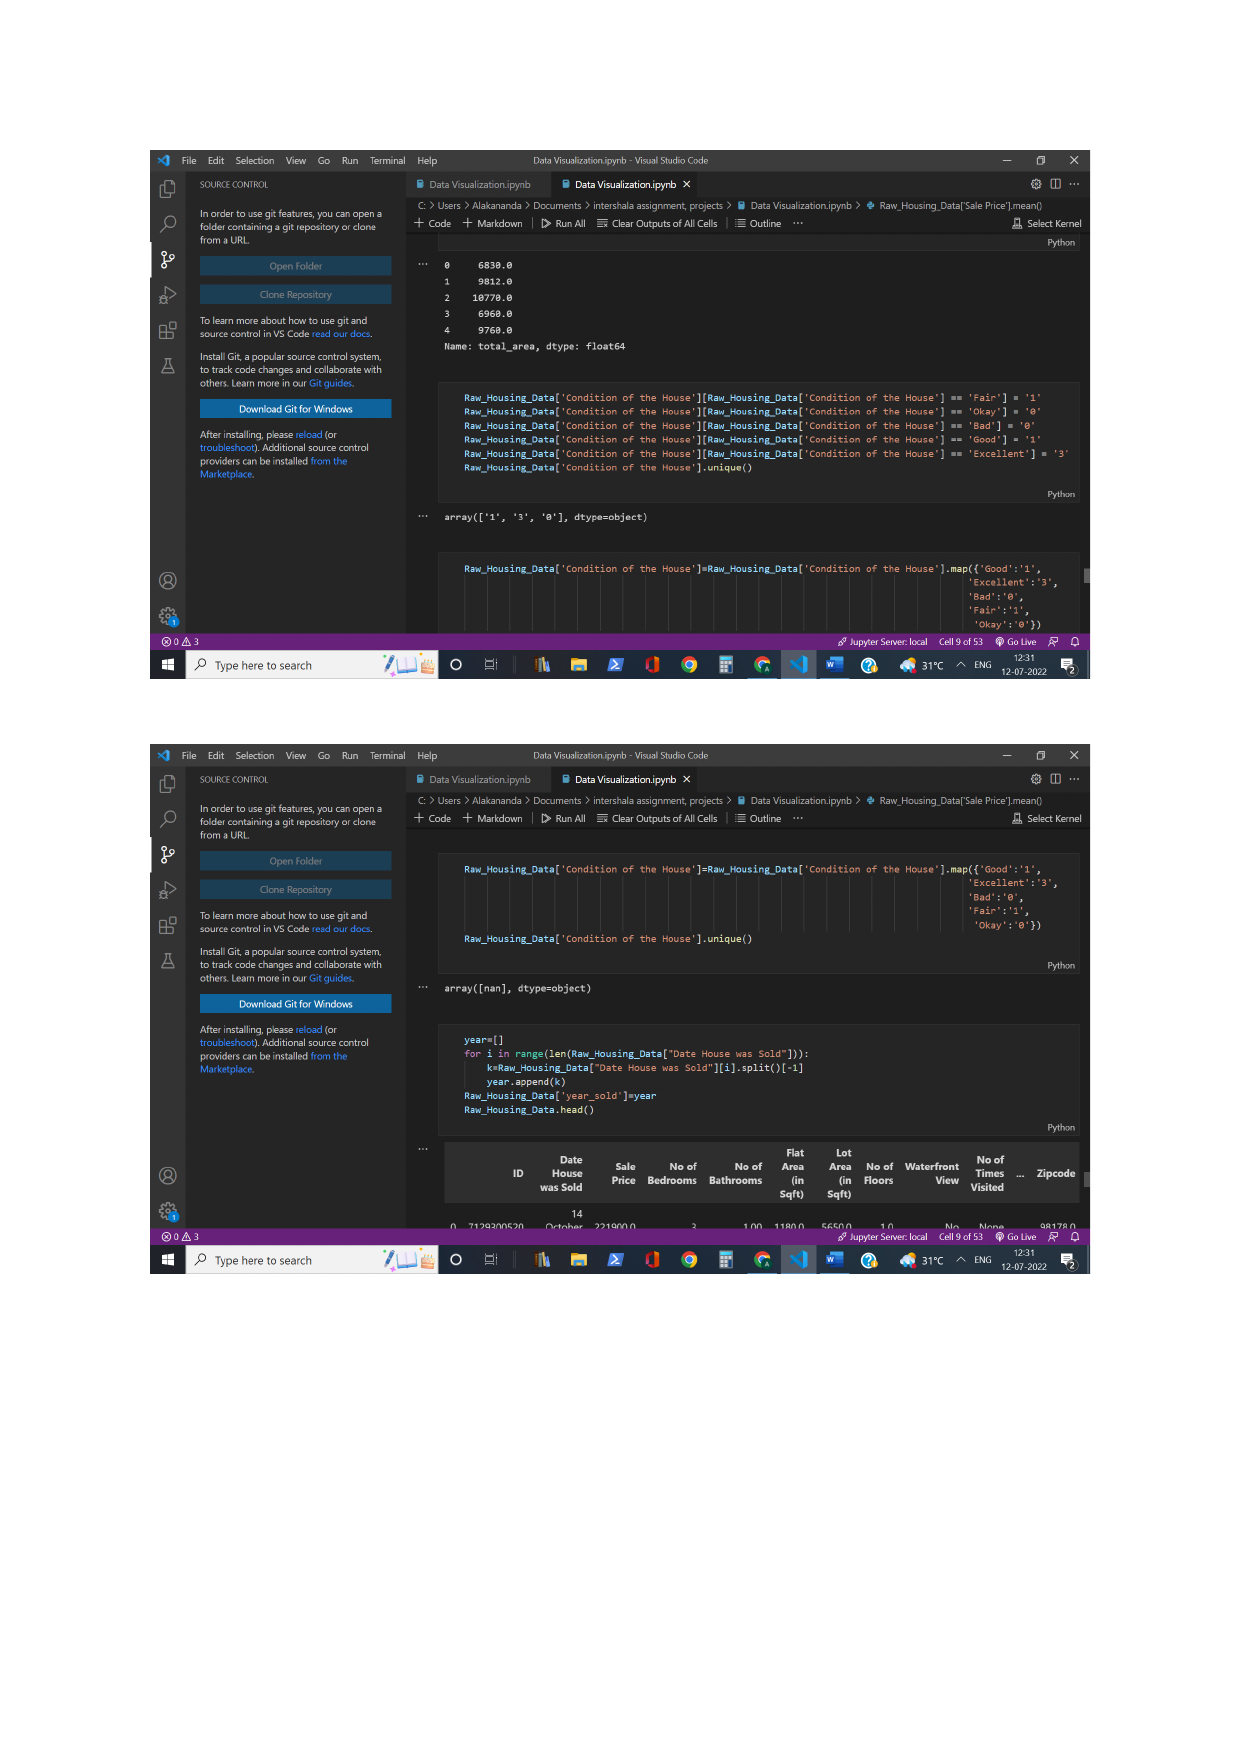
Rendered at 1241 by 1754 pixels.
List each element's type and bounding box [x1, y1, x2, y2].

picture [150, 150, 1091, 679]
picture [150, 744, 1091, 1274]
